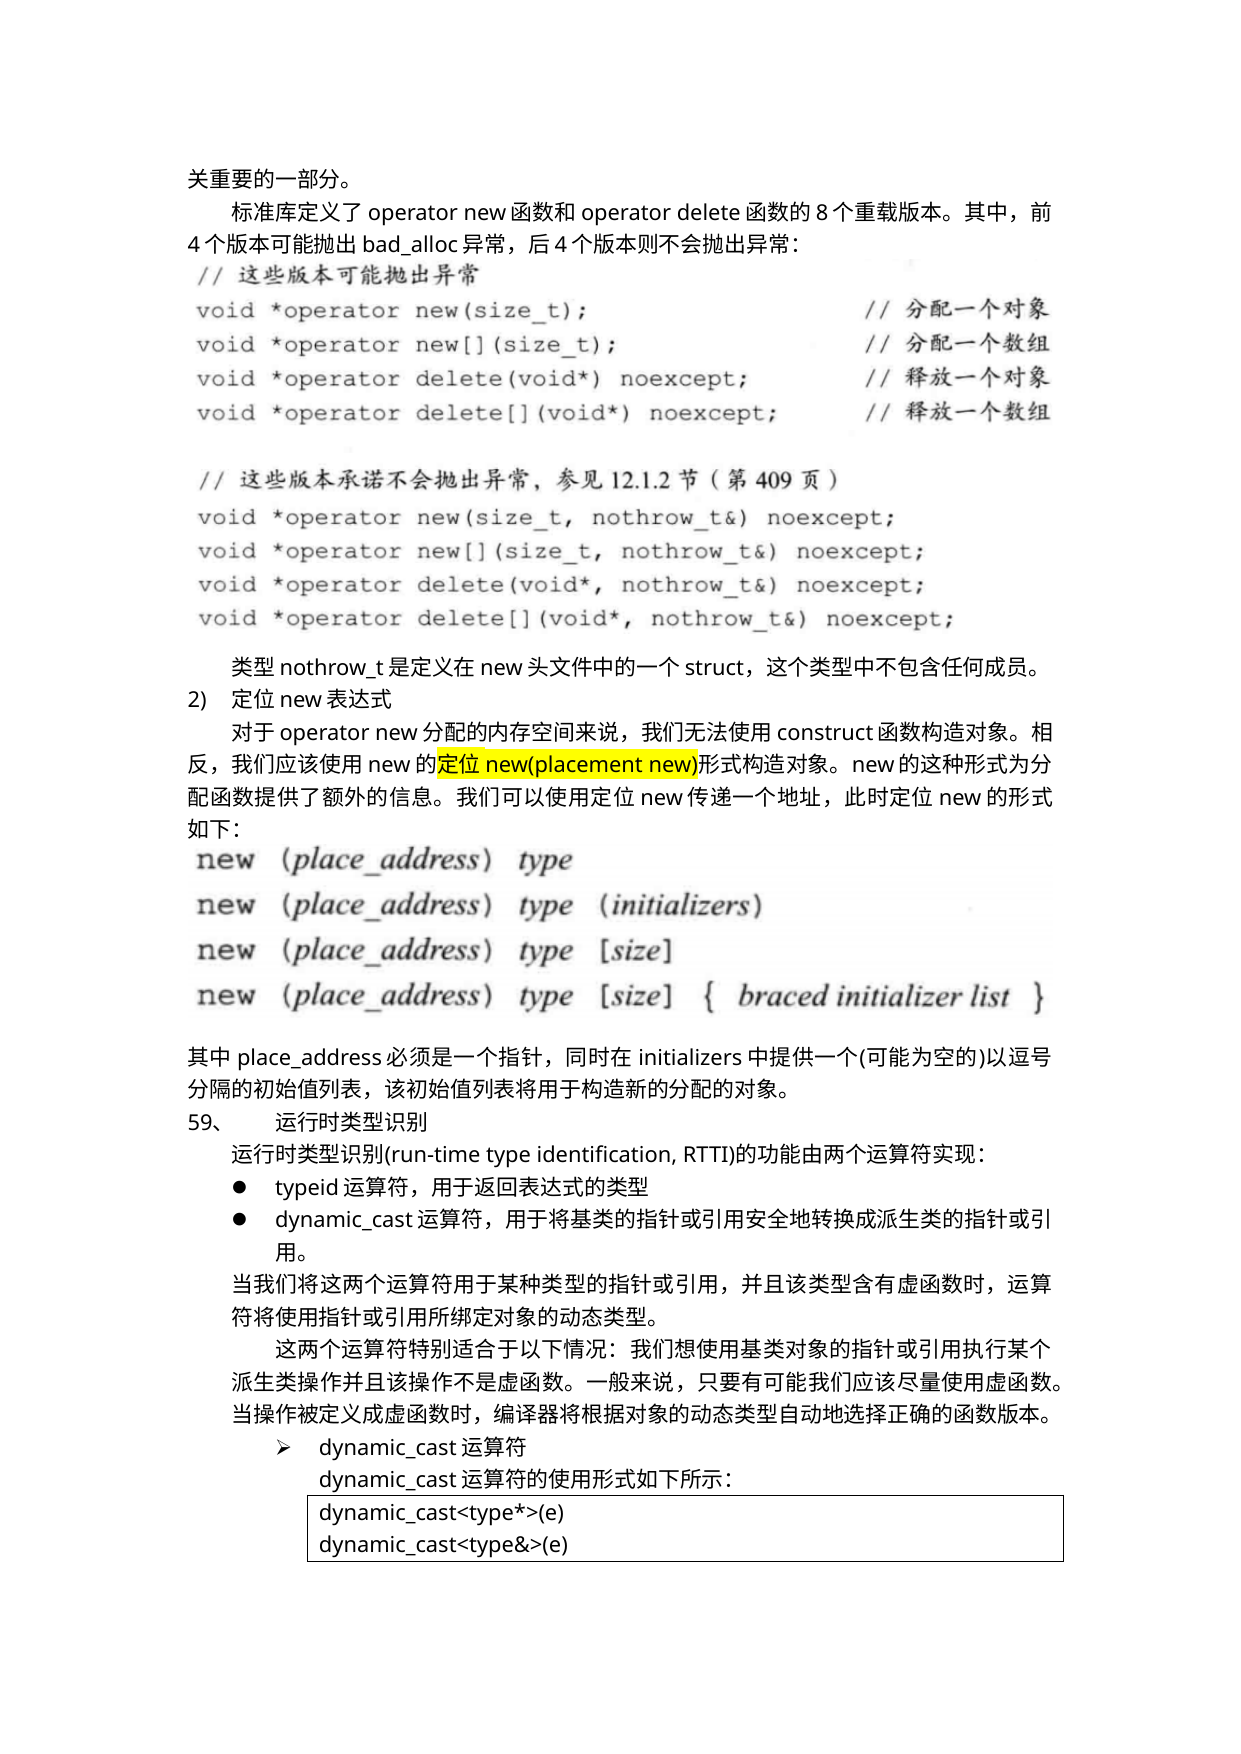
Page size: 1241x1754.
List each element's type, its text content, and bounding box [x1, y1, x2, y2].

list dynamic_cast运算符 [275, 1429, 1053, 1462]
list dynamic_cast运算符，用于将基类的指针或引用安全地转换成派生类的指针或引用。 [231, 1202, 1053, 1267]
list typeid运算符，用于返回表达式的类型 [231, 1169, 1053, 1202]
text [187, 162, 1053, 194]
text 对于operator new分配的内存空间来说，我们无法使用construct函数构造对象。相反，我们应该使用new的定位new(placement new)形式构造对象。new的这种形式为分配函数提供了额外的信息。我们可以使用定位new传递一个地址，此时定位new的形式如下： [187, 714, 1053, 844]
picture [187, 844, 1053, 1021]
text 标准库定义了operator new函数和operator delete函数的8个重载版本。其中，前4个版本可能抛出bad_alloc异常，后4个版本则不会抛出异常： [187, 194, 1053, 259]
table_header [308, 1496, 1063, 1561]
list dynamic_cast运算符的使用形式如下所示： [319, 1462, 1053, 1494]
list 定位new表达式 [187, 682, 1053, 714]
text 其中place_address必须是一个指针，同时在initializers中提供一个(可能为空的)以逗号分隔的初始值列表，该初始值列表将用于构造新的分配的对象。 [187, 1039, 1053, 1104]
list 运行时类型识别 [187, 1104, 1053, 1137]
text 类型nothrow_t是定义在new头文件中的一个struct，这个类型中不包含任何成员。 [187, 649, 1053, 682]
list 运行时类型识别(run-time type identification, RTTI)的功能由两个运算符实现： [231, 1137, 1053, 1169]
text 当我们将这两个运算符用于某种类型的指针或引用，并且该类型含有虚函数时，运算符将使用指针或引用所绑定对象的动态类型。 [231, 1267, 1053, 1332]
text 这两个运算符特别适合于以下情况：我们想使用基类对象的指针或引用执行某个派生类操作并且该操作不是虚函数。一般来说，只要有可能我们应该尽量使用虚函数。当操作被定义成虚函数时，编译器将根据对象的动态类型自动地选择正确的函数版本。 [231, 1332, 1053, 1429]
picture [187, 259, 1053, 635]
